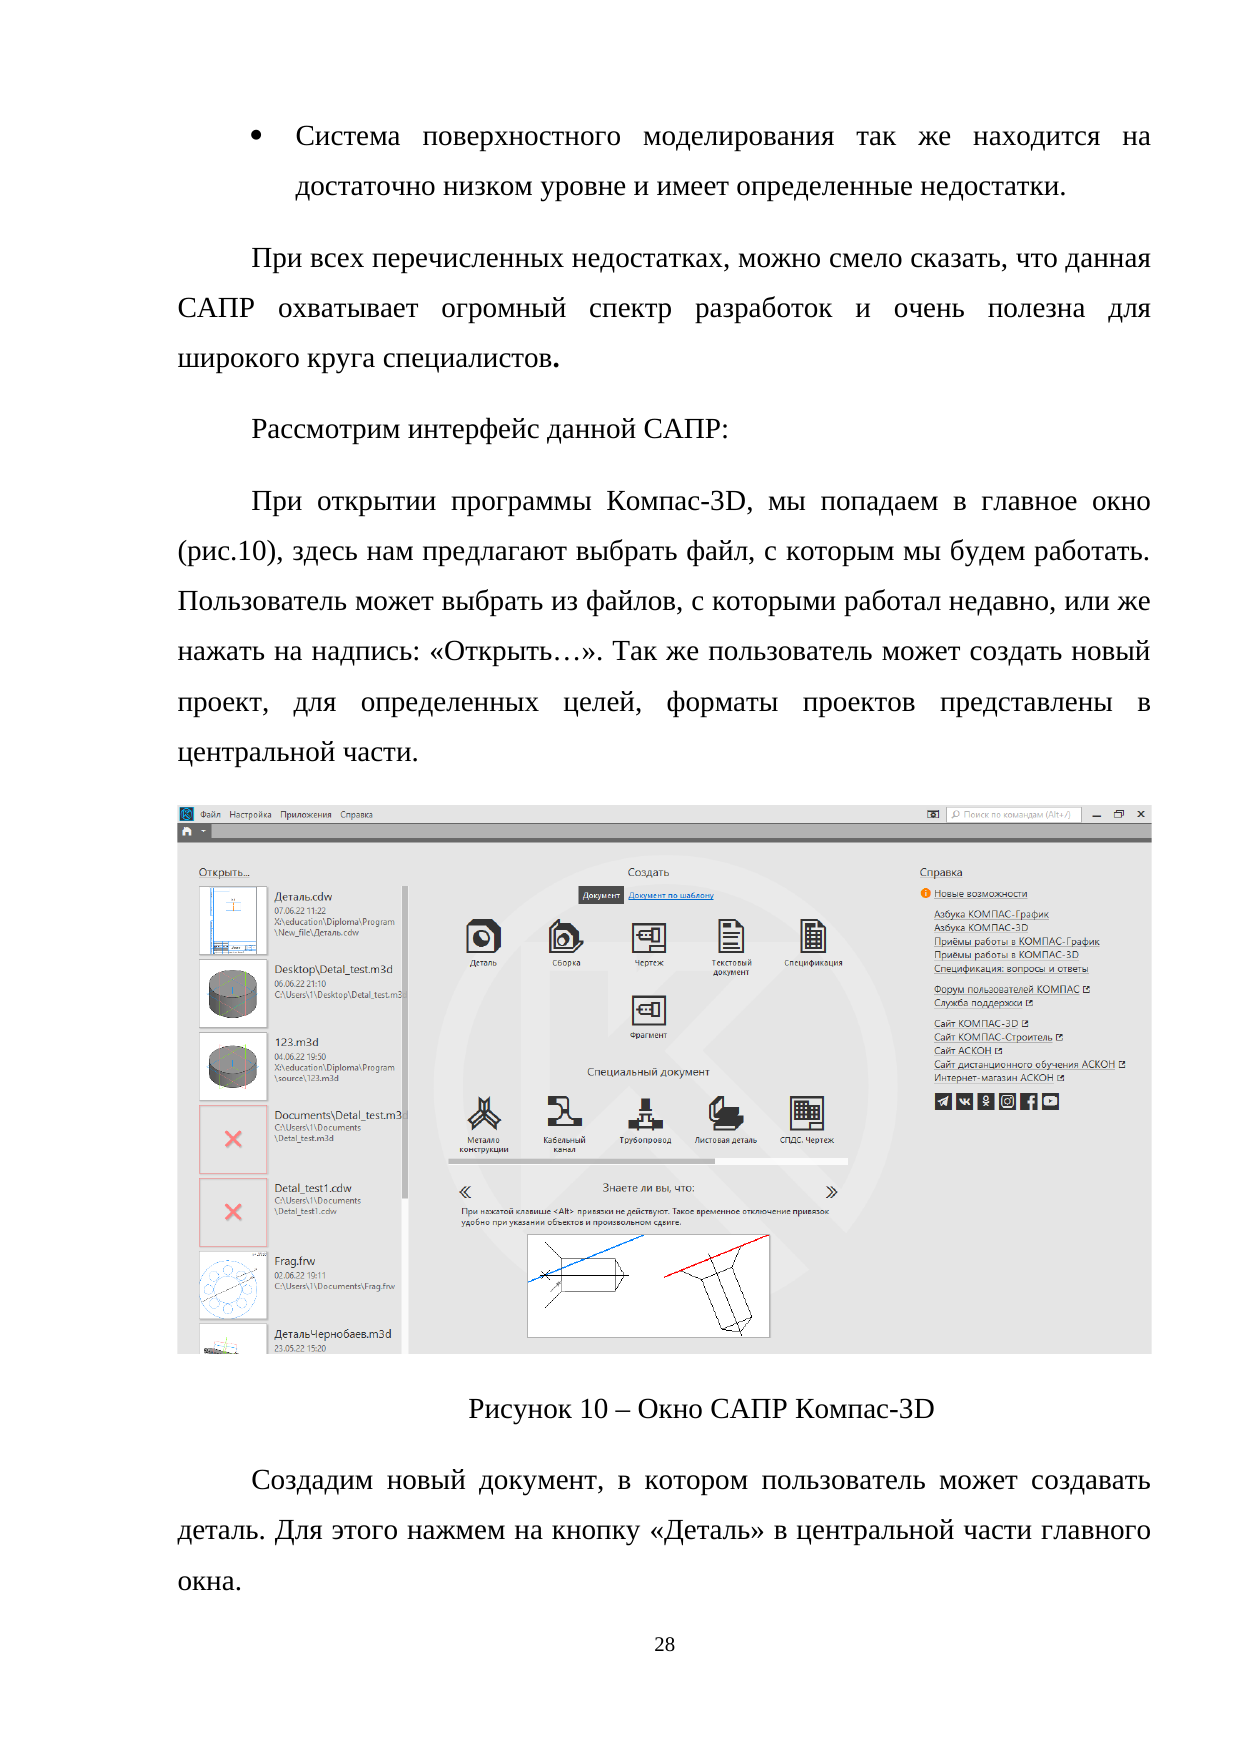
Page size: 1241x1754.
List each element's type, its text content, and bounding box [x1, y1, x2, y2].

text При всех перечисленных недостатках, можно смело сказать, что данная САПР охватывает огромный спектр разработок и очень полезна для широкого круга специалистов. [177, 240, 1152, 374]
text Рассмотрим интерфейс данной САПР: [177, 411, 1152, 445]
list Система поверхностного моделирования так же находится на достаточно низком уровне и имеет определенные недостатки. [251, 118, 1152, 202]
text Создадим новый документ, в котором пользователь может создавать деталь. Для этого нажмем на кнопку «Деталь» в центральной части главного окна. [177, 1462, 1152, 1596]
picture [177, 805, 1152, 1354]
text Рисунок 10 – Окно САПР Компас-3D [177, 1391, 1152, 1424]
text При открытии программы Компас-3D, мы попадаем в главное окно (рис.10), здесь нам предлагают выбрать файл, с которым мы будем работать. Пользователь может выбрать из файлов, с которыми работал недавно, или же нажать на надпись: «Открыть…». Так же пользователь может создать новый проект, для определенных целей, форматы проектов представлены в центральной части. [177, 483, 1152, 768]
